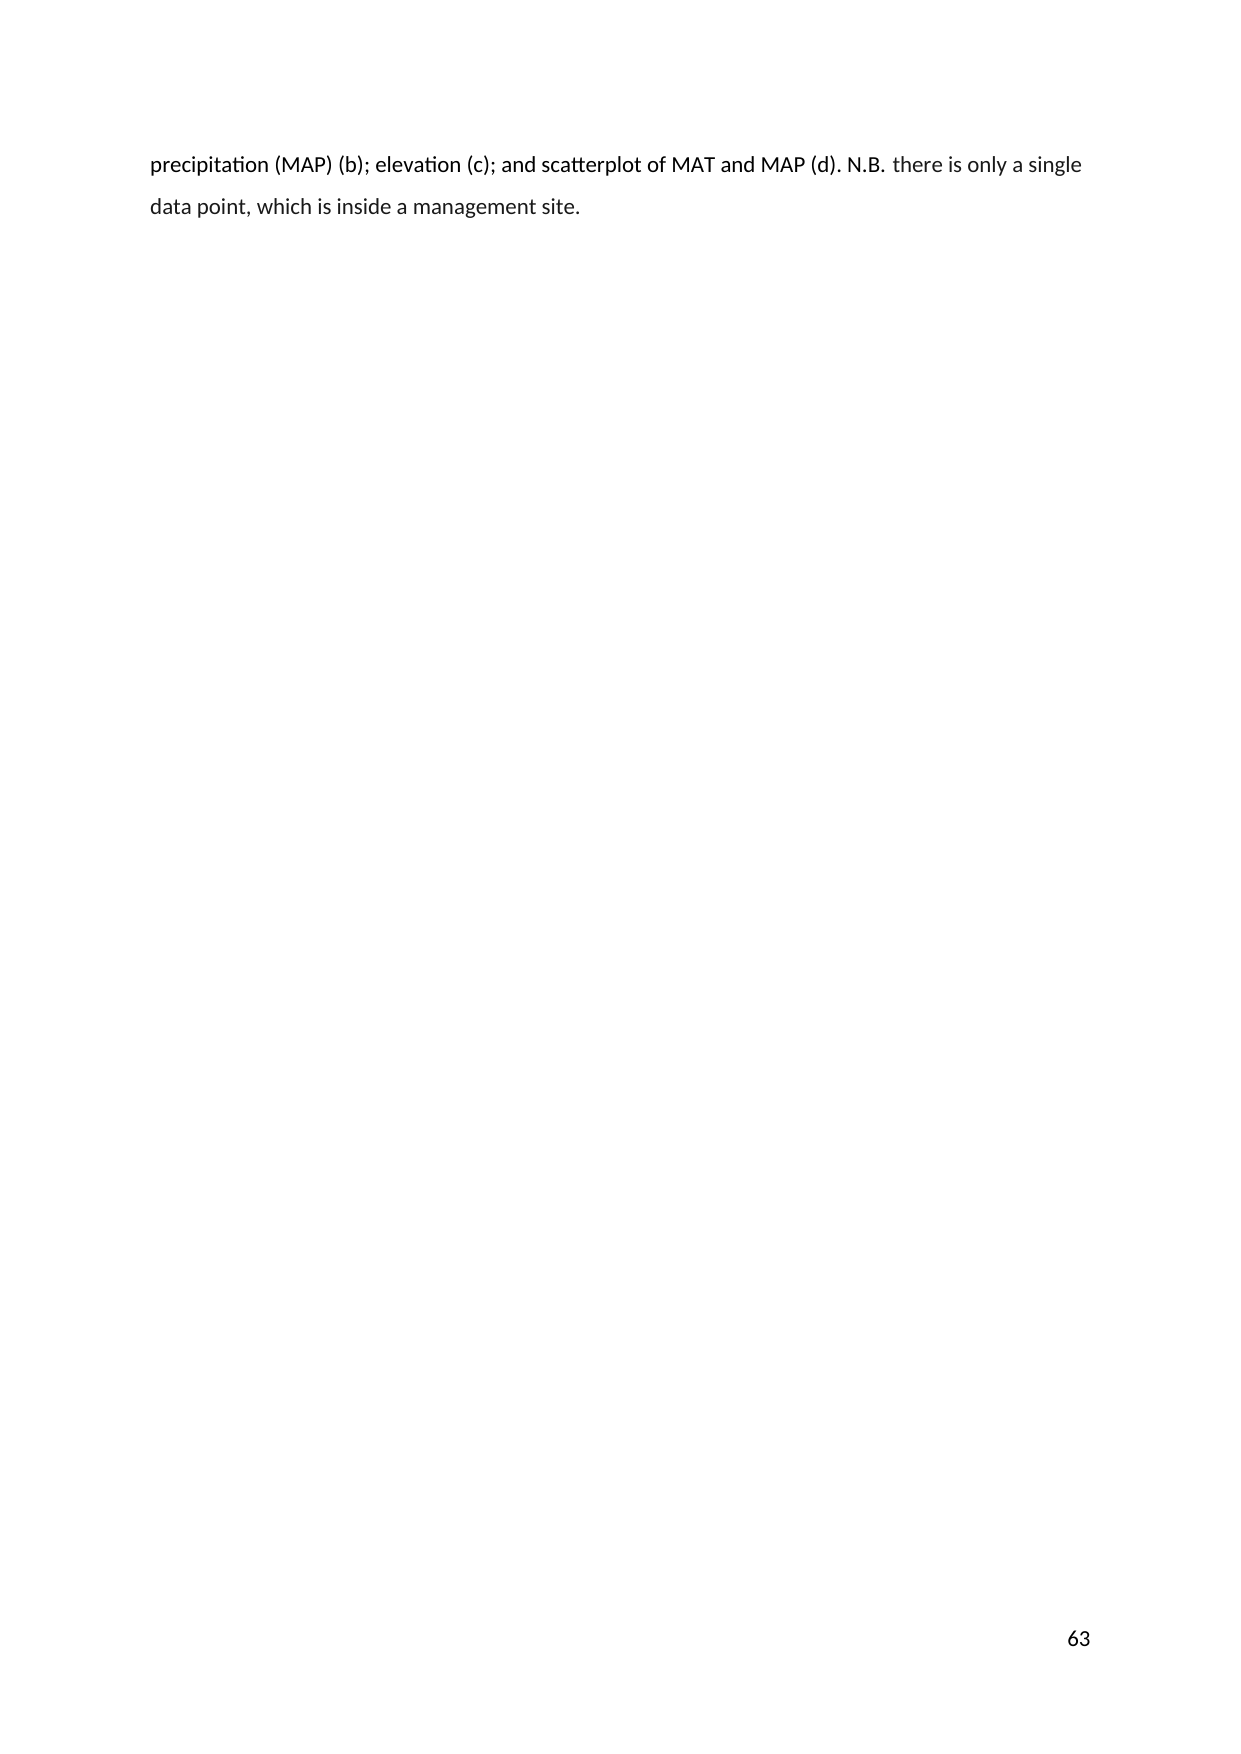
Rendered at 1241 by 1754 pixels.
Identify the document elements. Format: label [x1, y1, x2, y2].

text [150, 150, 1090, 220]
